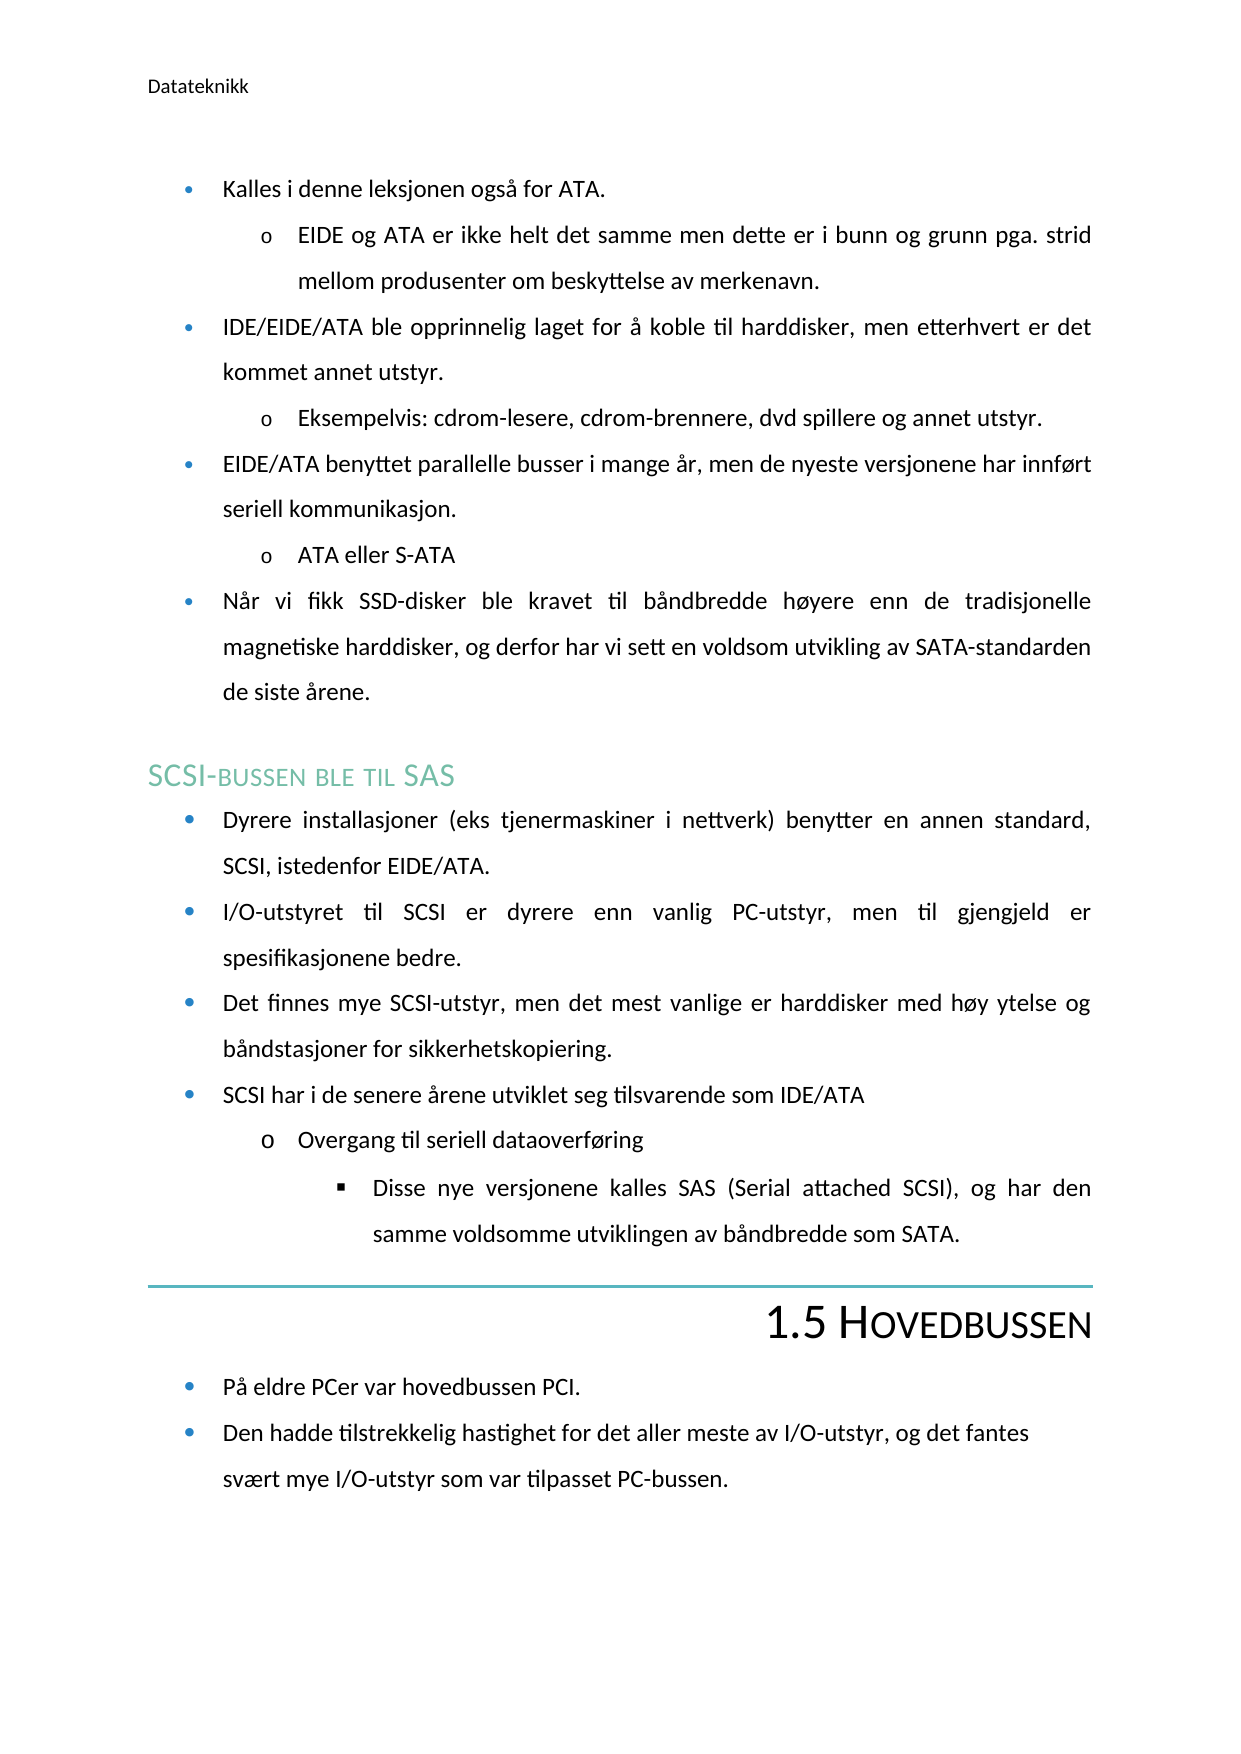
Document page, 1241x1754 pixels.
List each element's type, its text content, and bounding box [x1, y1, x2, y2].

list IDE/EIDE/ATA ble opprinnelig laget for å koble til harddisker, men etterhvert er det kommet annet utstyr. [185, 311, 1093, 387]
list Dyrere installasjoner (eks tjenermaskiner i nettverk) benytter en annen standard, SCSI, istedenfor EIDE/ATA. [185, 804, 1093, 881]
list EIDE og ATA er ikke helt det samme men dette er i bunn og grunn pga. strid mellom produsenter om beskyttelse av merkenavn. [260, 219, 1093, 296]
list Overgang til seriell dataoverføring [260, 1124, 1093, 1156]
list Den hadde tilstrekkelig hastighet for det aller meste av I/O-utstyr, og det fantes svært mye I/O-utstyr som var tilpasset PC-bussen. [185, 1417, 1093, 1493]
list Eksempelvis: cdrom-lesere, cdrom-brennere, dvd spillere og annet utstyr. [260, 402, 1093, 433]
list Kalles i denne leksjonen også for ATA. [185, 173, 1093, 204]
list EIDE/ATA benyttet parallelle busser i mange år, men de nyeste versjonene har innført seriell kommunikasjon. [185, 448, 1093, 524]
title 1.5 Hovedbussen [148, 1288, 1093, 1351]
list I/O-utstyret til SCSI er dyrere enn vanlig PC-utstyr, men til gjengjeld er spesifikasjonene bedre. [185, 896, 1093, 972]
subtitle SCSI-bussen ble til SAS [148, 753, 1093, 794]
list Det finnes mye SCSI-utstyr, men det mest vanlige er harddisker med høy ytelse og båndstasjoner for sikkerhetskopiering. [185, 987, 1093, 1064]
list SCSI har i de senere årene utviklet seg tilsvarende som IDE/ATA [185, 1079, 1093, 1109]
list På eldre PCer var hovedbussen PCI. [185, 1372, 1093, 1402]
list Disse nye versjonene kalles SAS (Serial attached SCSI), og har den samme voldsomme utviklingen av båndbredde som SATA. [335, 1172, 1093, 1248]
list Når vi fikk SSD-disker ble kravet til båndbredde høyere enn de tradisjonelle magnetiske harddisker, og derfor har vi sett en voldsom utvikling av SATA-standarden de siste årene. [185, 585, 1093, 707]
list ATA eller S-ATA [260, 539, 1093, 570]
